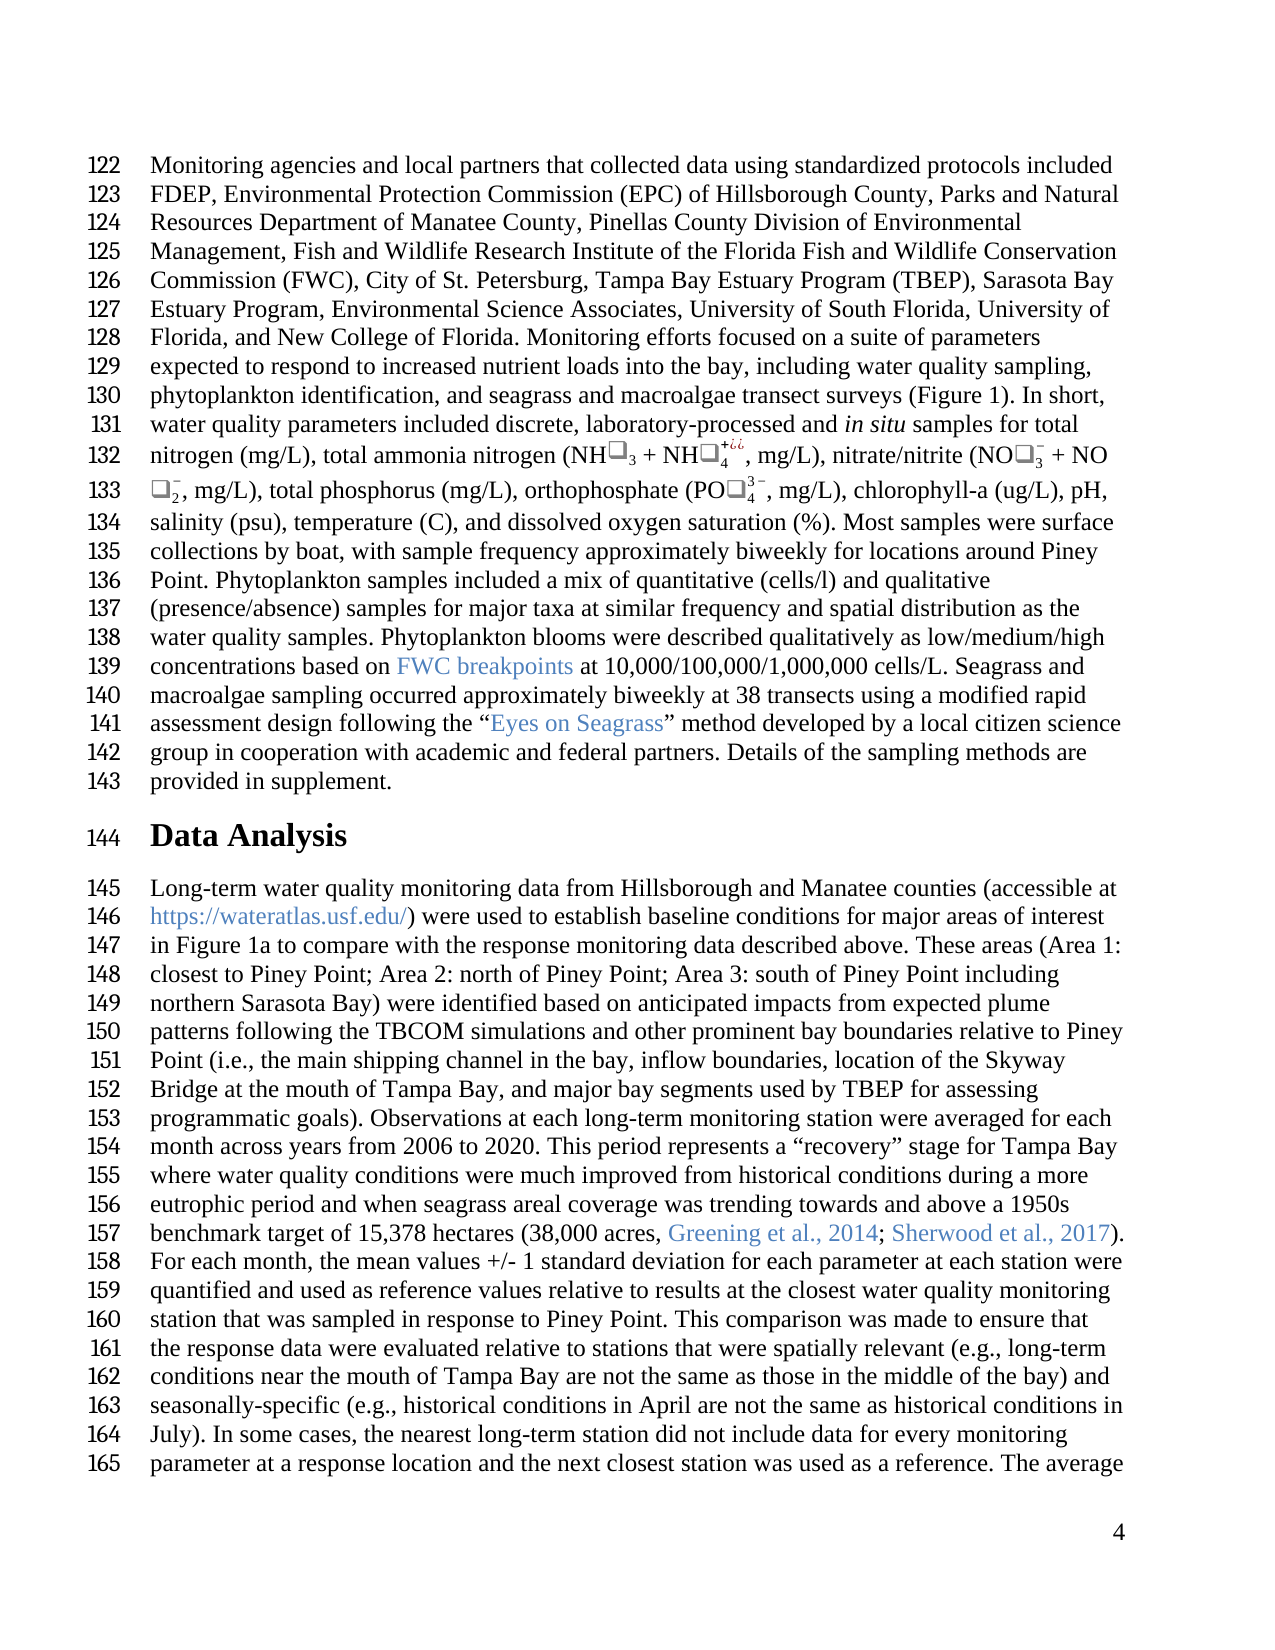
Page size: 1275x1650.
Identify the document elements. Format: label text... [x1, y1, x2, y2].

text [150, 873, 1125, 1476]
text Monitoring agencies and local partners that collected data using standardized protocols included FDEP, Environmental Protection Commission (EPC) of Hillsborough County, Parks and Natural Resources Department of Manatee County, Pinellas County Division of Environmental Management, Fish and Wildlife Research Institute of the Florida Fish and Wildlife Conservation Commission (FWC), City of St. Petersburg, Tampa Bay Estuary Program (TBEP), Sarasota Bay Estuary Program, Environmental Science Associates, University of South Florida, University of Florida, and New College of Florida. Monitoring efforts focused on a suite of parameters expected to respond to increased nutrient loads into the bay, including water quality sampling, phytoplankton identification, and seagrass and macroalgae transect surveys (Figure 1). In short, water quality parameters included discrete, laboratory-processed and in situ samples for total nitrogen (mg/L), total ammonia nitrogen (NH + NH, mg/L), nitrate/nitrite (NO + NO, mg/L), total phosphorus (mg/L), orthophosphate (PO, mg/L), chlorophyll-a (ug/L), pH, salinity (psu), temperature (C), and dissolved oxygen saturation (%). Most samples were surface collections by boat, with sample frequency approximately biweekly for locations around Piney Point. Phytoplankton samples included a mix of quantitative (cells/l) and qualitative (presence/absence) samples for major taxa at similar frequency and spatial distribution as the water quality samples. Phytoplankton blooms were described qualitatively as low/medium/high concentrations based on FWC breakpoints at 10,000/100,000/1,000,000 cells/L. Seagrass and macroalgae sampling occurred approximately biweekly at 38 transects using a modified rapid assessment design following the “Eyes on Seagrass” method developed by a local citizen science group in cooperation with academic and federal partners. Details of the sampling methods are provided in supplement. [150, 150, 1125, 795]
subtitle Data Analysis [150, 816, 1125, 854]
